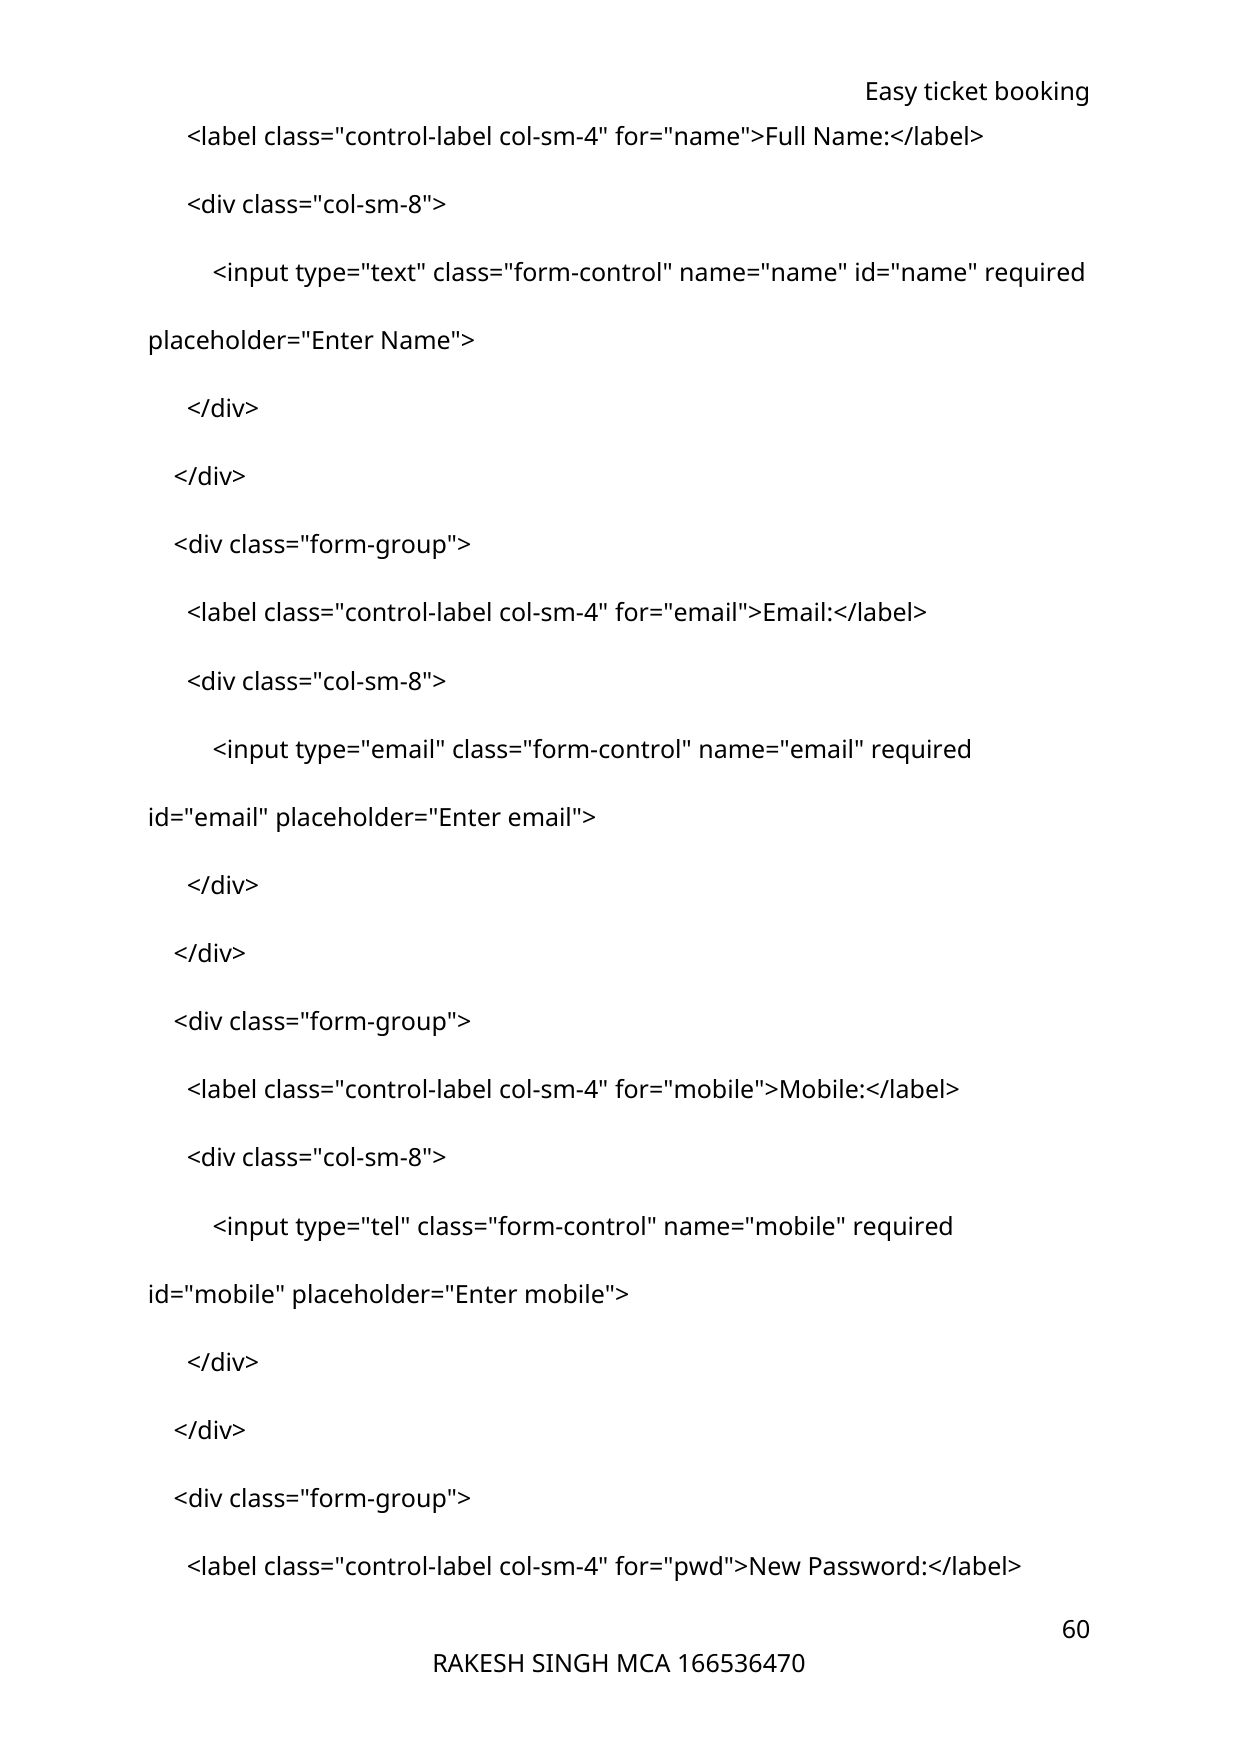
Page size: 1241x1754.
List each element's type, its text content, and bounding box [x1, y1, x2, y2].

text </div> [148, 1344, 1090, 1378]
text </div> [148, 1412, 1090, 1447]
text <input type="tel" class="form-control" name="mobile" required id="mobile" placeholder="Enter mobile"> [148, 1208, 1090, 1310]
text <div class="col-sm-8"> [148, 663, 1090, 697]
text </div> [148, 391, 1090, 425]
text <label class="control-label col-sm-4" for="name">Full Name:</label> [148, 118, 1090, 152]
text <input type="email" class="form-control" name="email" required id="email" placeholder="Enter email"> [148, 731, 1090, 833]
text <div class="form-group"> [148, 1004, 1090, 1038]
text <div class="col-sm-8"> [148, 1140, 1090, 1174]
text <input type="text" class="form-control" name="name" id="name" required placeholder="Enter Name"> [148, 254, 1090, 357]
text <div class="form-group"> [148, 527, 1090, 561]
text <label class="control-label col-sm-4" for="email">Email:</label> [148, 595, 1090, 629]
text <div class="form-group"> [148, 1481, 1090, 1515]
text <label class="control-label col-sm-4" for="mobile">Mobile:</label> [148, 1072, 1090, 1106]
text <div class="col-sm-8"> [148, 186, 1090, 220]
text </div> [148, 459, 1090, 493]
text </div> [148, 867, 1090, 902]
text <label class="control-label col-sm-4" for="pwd">New Password:</label> [148, 1549, 1090, 1583]
text </div> [148, 936, 1090, 970]
